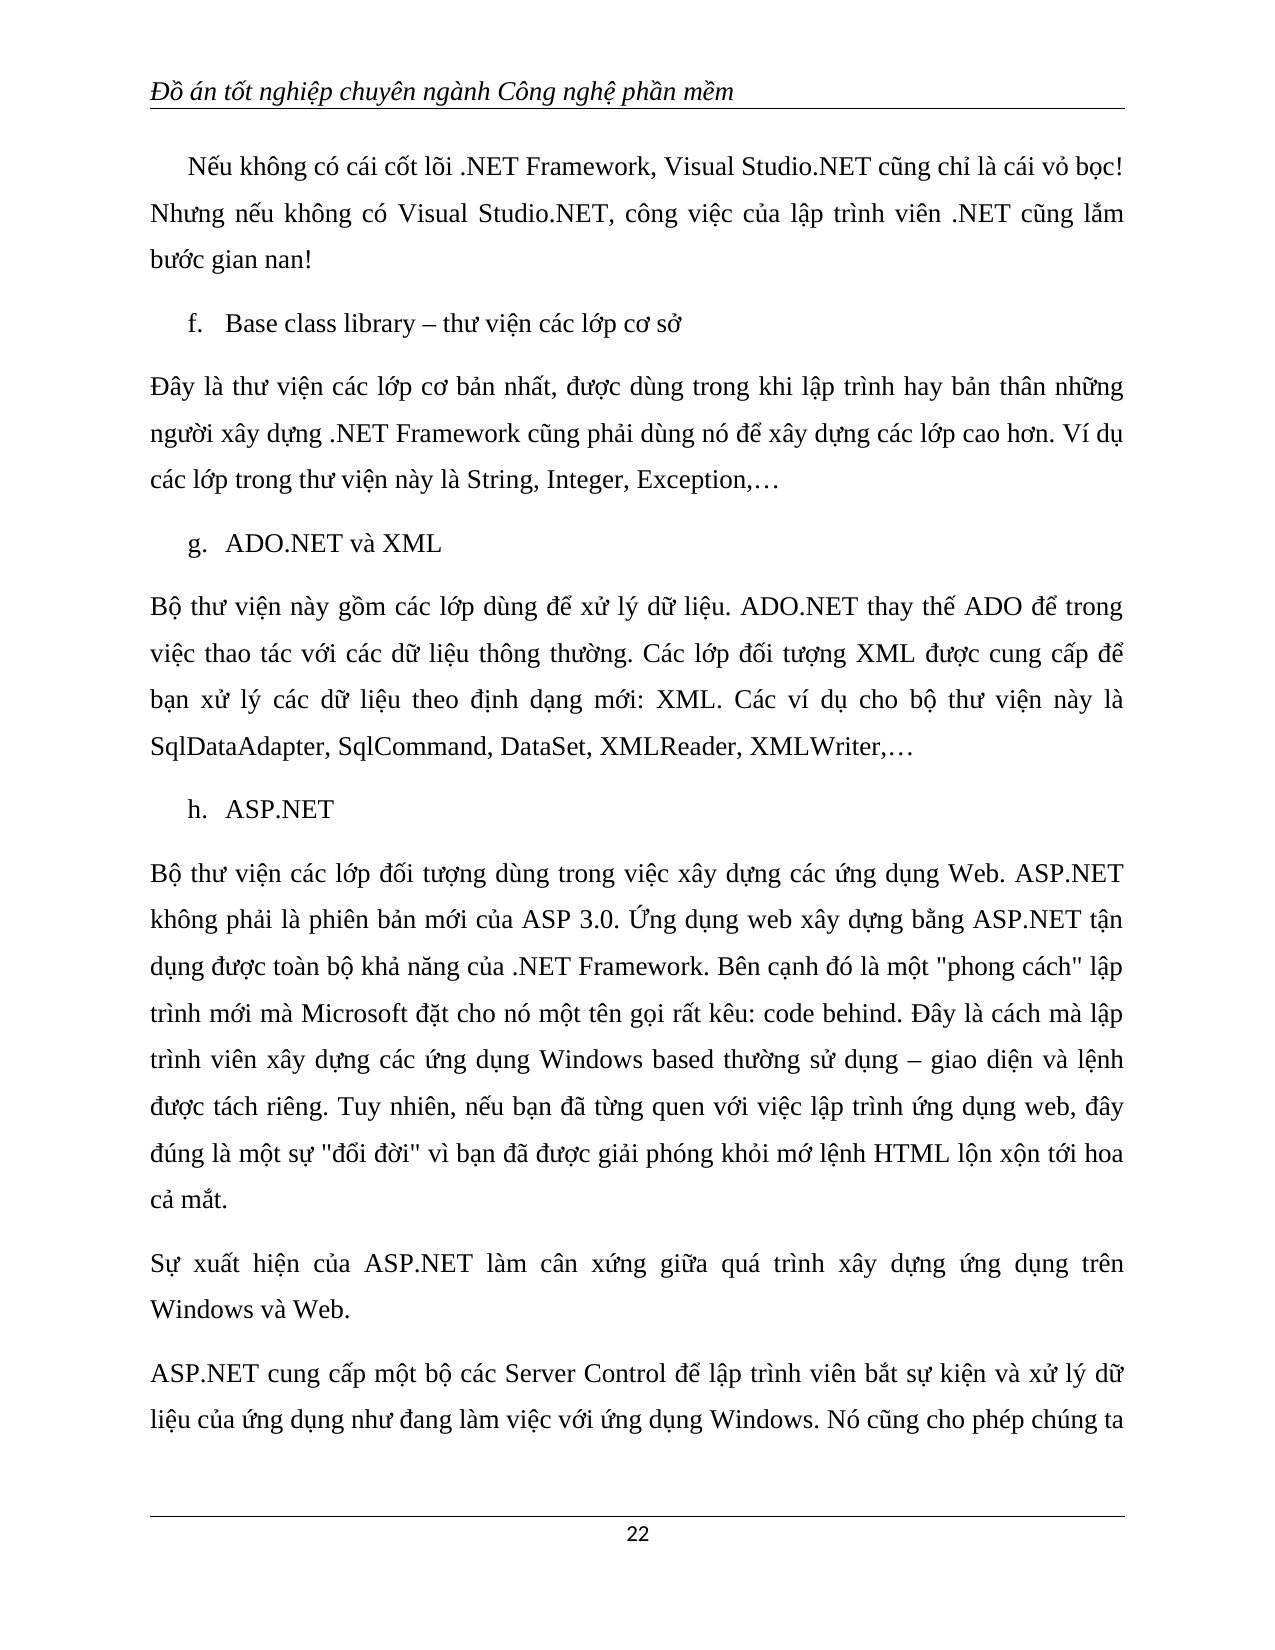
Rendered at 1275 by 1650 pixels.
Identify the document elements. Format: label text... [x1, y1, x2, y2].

list ASP.NET [187, 793, 1125, 824]
text Sự xuất hiện của ASP.NET làm cân xứng giữa quá trình xây dựng ứng dụng trên Windows và Web. [150, 1247, 1125, 1324]
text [150, 1357, 1125, 1434]
text Bộ thư viện các lớp đối tượng dùng trong việc xây dựng các ứng dụng Web. ASP.NET không phải là phiên bản mới của ASP 3.0. Ứng dụng web xây dựng bằng ASP.NET tận dụng được toàn bộ khả năng của .NET Framework. Bên cạnh đó là một "phong cách" lập trình mới mà Microsoft đặt cho nó một tên gọi rất kêu: code behind. Đây là cách mà lập trình viên xây dựng các ứng dụng Windows based thường sử dụng – giao diện và lệnh được tách riêng. Tuy nhiên, nếu bạn đã từng quen với việc lập trình ứng dụng web, đây đúng là một sự "đổi đời" vì bạn đã được giải phóng khỏi mớ lệnh HTML lộn xộn tới hoa cả mắt. [150, 857, 1125, 1214]
text Nếu không có cái cốt lõi .NET Framework, Visual Studio.NET cũng chỉ là cái vỏ bọc! Nhưng nếu không có Visual Studio.NET, công việc của lập trình viên .NET cũng lắm bước gian nan! [150, 150, 1125, 274]
list Base class library – thư viện các lớp cơ sở [187, 307, 1125, 338]
text Đây là thư viện các lớp cơ bản nhất, được dùng trong khi lập trình hay bản thân những người xây dựng .NET Framework cũng phải dùng nó để xây dựng các lớp cao hơn. Ví dụ các lớp trong thư viện này là String, Integer, Exception,… [150, 370, 1125, 494]
list ADO.NET và XML [187, 527, 1125, 558]
text Bộ thư viện này gồm các lớp dùng để xử lý dữ liệu. ADO.NET thay thế ADO để trong việc thao tác với các dữ liệu thông thường. Các lớp đối tượng XML được cung cấp để bạn xử lý các dữ liệu theo định dạng mới: XML. Các ví dụ cho bộ thư viện này là SqlDataAdapter, SqlCommand, DataSet, XMLReader, XMLWriter,… [150, 590, 1125, 761]
